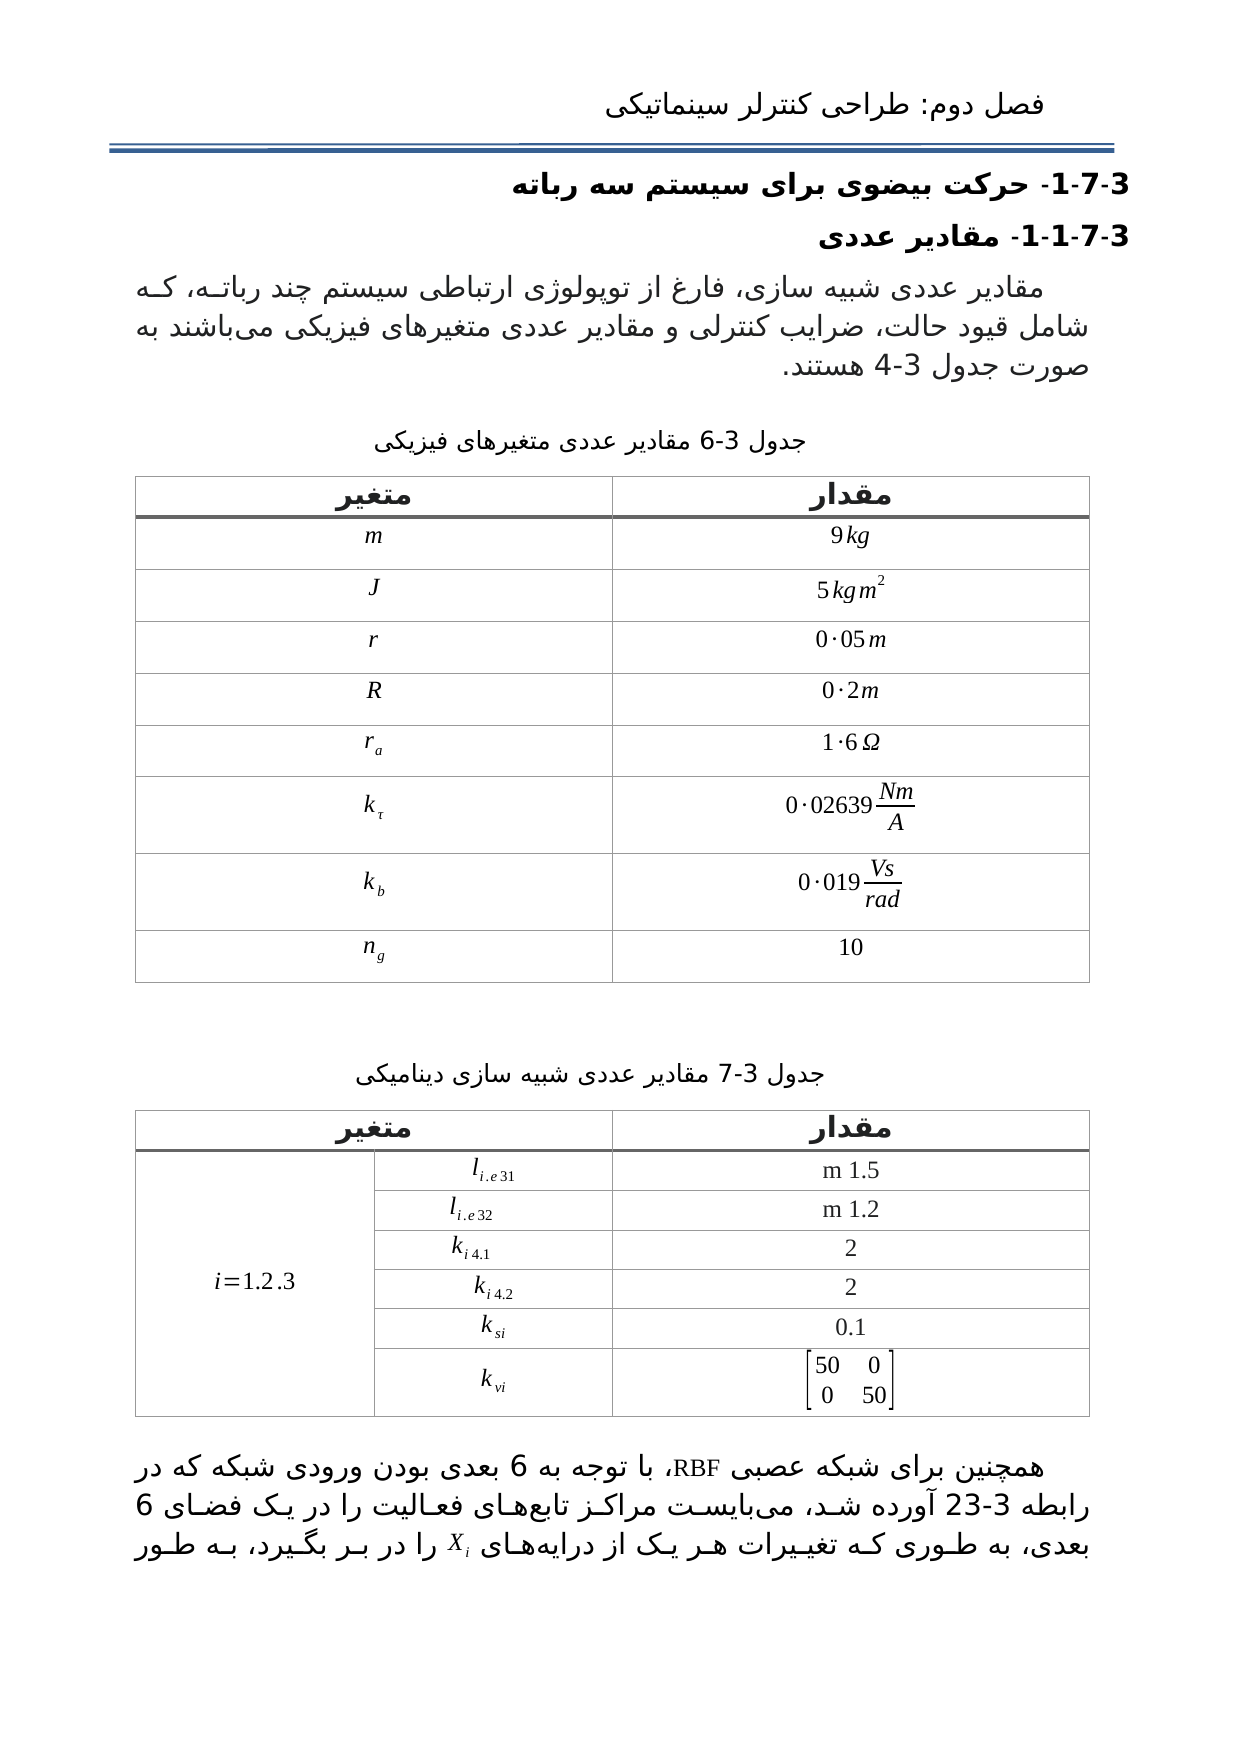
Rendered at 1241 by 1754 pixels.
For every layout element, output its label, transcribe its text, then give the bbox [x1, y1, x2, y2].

table_cell [136, 622, 612, 673]
table_cell [613, 777, 1089, 853]
table_header مقدار [613, 477, 1089, 515]
table_cell [613, 854, 1089, 930]
text مقادیر عددی شبیه سازی، فارغ از توپولوژی ارتباطی سیستم چند رباته، که شامل قیود حالت، ضرایب کنترلی و مقادیر عددی متغیرهای فیزیکی می‌باشند به صورت جدول 3-4 هستند. [135, 271, 1090, 310]
table_header مقدار [613, 1111, 1089, 1149]
table_cell [375, 1231, 612, 1269]
table_cell [136, 674, 612, 724]
subtitle مقادیر عددی [135, 219, 1000, 253]
table_cell [375, 1270, 612, 1308]
table_cell [613, 931, 1089, 982]
table_header متغیر [136, 1111, 612, 1149]
table_header متغیر [136, 477, 612, 515]
table_cell [375, 1152, 612, 1190]
subtitle حرکت بیضوی برای سیستم سه رباته [135, 168, 1030, 202]
table_cell 1.5 m [613, 1152, 1089, 1190]
table_cell [136, 519, 612, 569]
table_cell 0.1 [613, 1309, 1089, 1347]
table_cell [136, 570, 612, 621]
table_cell [136, 1152, 374, 1416]
table_cell [613, 1349, 1089, 1416]
table_cell 2 [613, 1231, 1089, 1269]
text مقادیر عددی شبیه سازی، فارغ از توپولوژی ارتباطی سیستم چند رباته، که شامل قیود حالت، ضرایب کنترلی و مقادیر عددی متغیرهای فیزیکی می‌باشند به صورت جدول 3-4 هستند. [135, 343, 1090, 382]
table_cell [375, 1309, 612, 1347]
table_cell [375, 1349, 612, 1416]
table_cell [613, 519, 1089, 569]
table_cell [375, 1191, 612, 1229]
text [135, 1450, 1090, 1562]
table_cell [613, 674, 1089, 724]
table_cell [136, 777, 612, 853]
table_cell [613, 726, 1089, 776]
table_cell [136, 726, 612, 776]
table_cell [136, 931, 612, 982]
table_cell 2 [613, 1270, 1089, 1308]
table_cell [613, 570, 1089, 621]
table_cell [136, 854, 612, 930]
table_cell 1.2 m [613, 1191, 1089, 1229]
table_cell [613, 622, 1089, 673]
